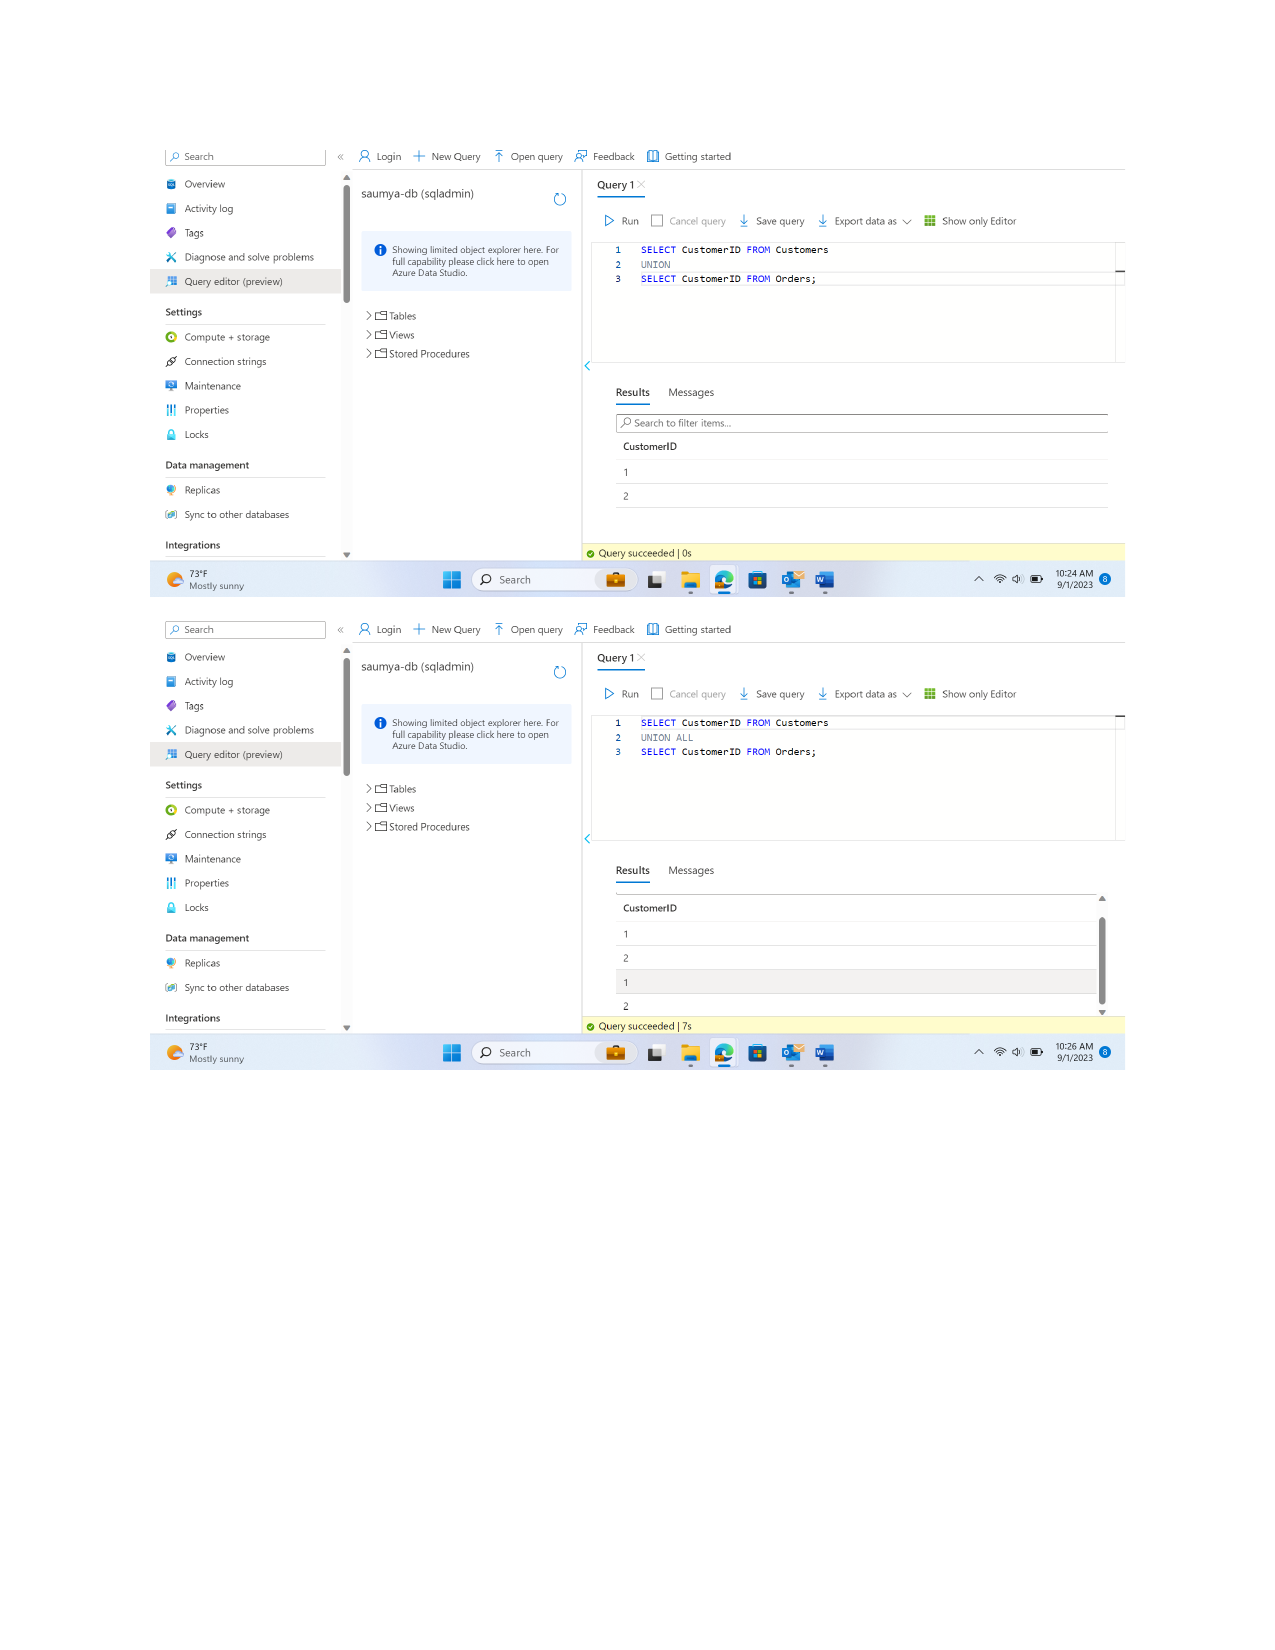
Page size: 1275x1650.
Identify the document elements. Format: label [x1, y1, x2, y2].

picture [150, 150, 1125, 597]
picture [150, 615, 1125, 1070]
